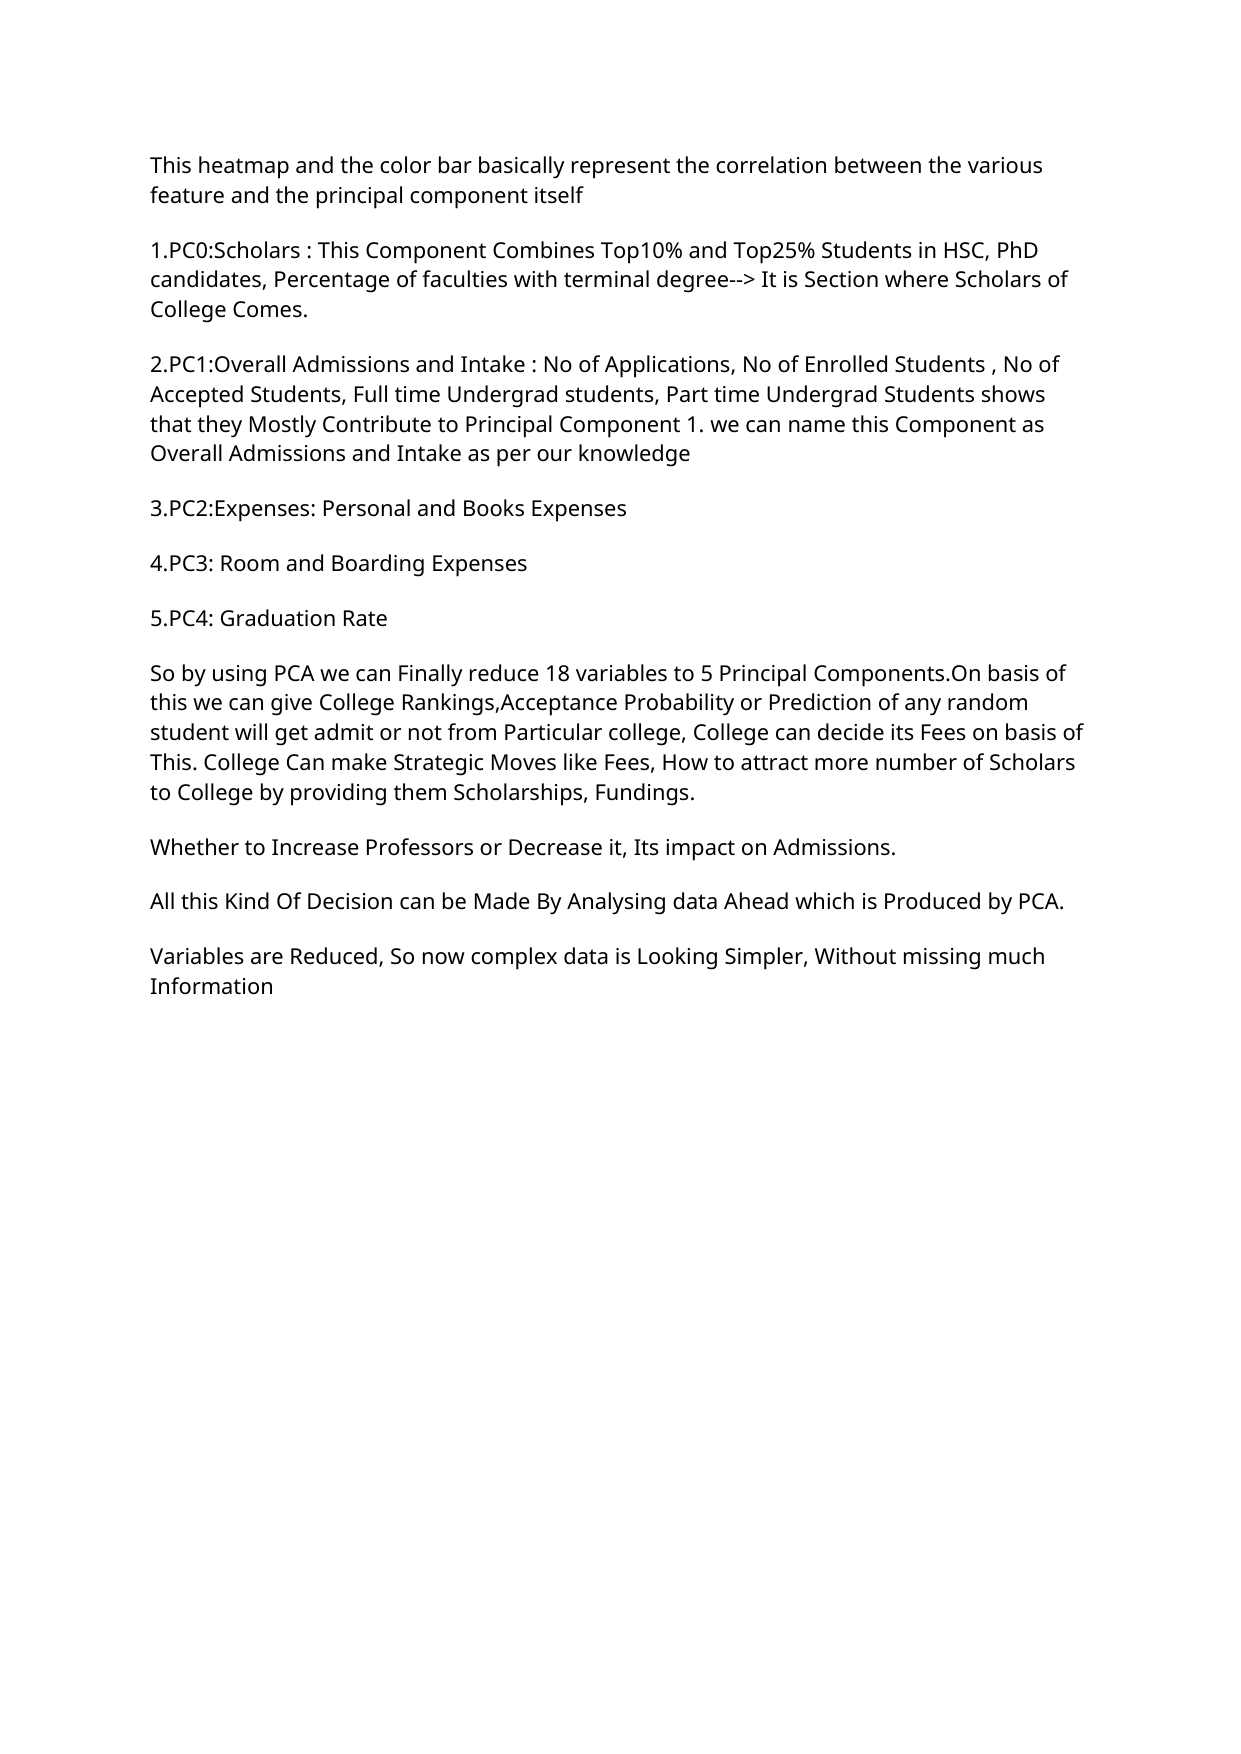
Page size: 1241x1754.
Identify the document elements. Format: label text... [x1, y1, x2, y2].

text 3.PC2:Expenses: Personal and Books Expenses [150, 493, 1090, 523]
text 2.PC1:Overall Admissions and Intake : No of Applications, No of Enrolled Students , No of Accepted Students, Full time Undergrad students, Part time Undergrad Students shows that they Mostly Contribute to Principal Component 1. we can name this Component as Overall Admissions and Intake as per our knowledge [150, 349, 1090, 468]
text All this Kind Of Decision can be Made By Analysing data Ahead which is Produced by PCA. [150, 886, 1090, 916]
text 5.PC4: Graduation Rate [150, 603, 1090, 632]
text 1.PC0:Scholars : This Component Combines Top10% and Top25% Students in HSC, PhD candidates, Percentage of faculties with terminal degree--> It is Section where Scholars of College Comes. [150, 234, 1090, 324]
text 4.PC3: Room and Boarding Expenses [150, 548, 1090, 578]
text This heatmap and the color bar basically represent the correlation between the various feature and the principal component itself [150, 150, 1090, 209]
text Variables are Reduced, So now complex data is Looking Simpler, Without missing much Information [150, 941, 1090, 1001]
text So by using PCA we can Finally reduce 18 variables to 5 Principal Components.On basis of this we can give College Rankings,Acceptance Probability or Prediction of any random student will get admit or not from Particular college, College can decide its Fees on basis of This. College Can make Strategic Moves like Fees, How to attract more number of Scholars to College by providing them Scholarships, Fundings. [150, 657, 1090, 806]
text Whether to Increase Professors or Decrease it, Its impact on Admissions. [150, 831, 1090, 861]
